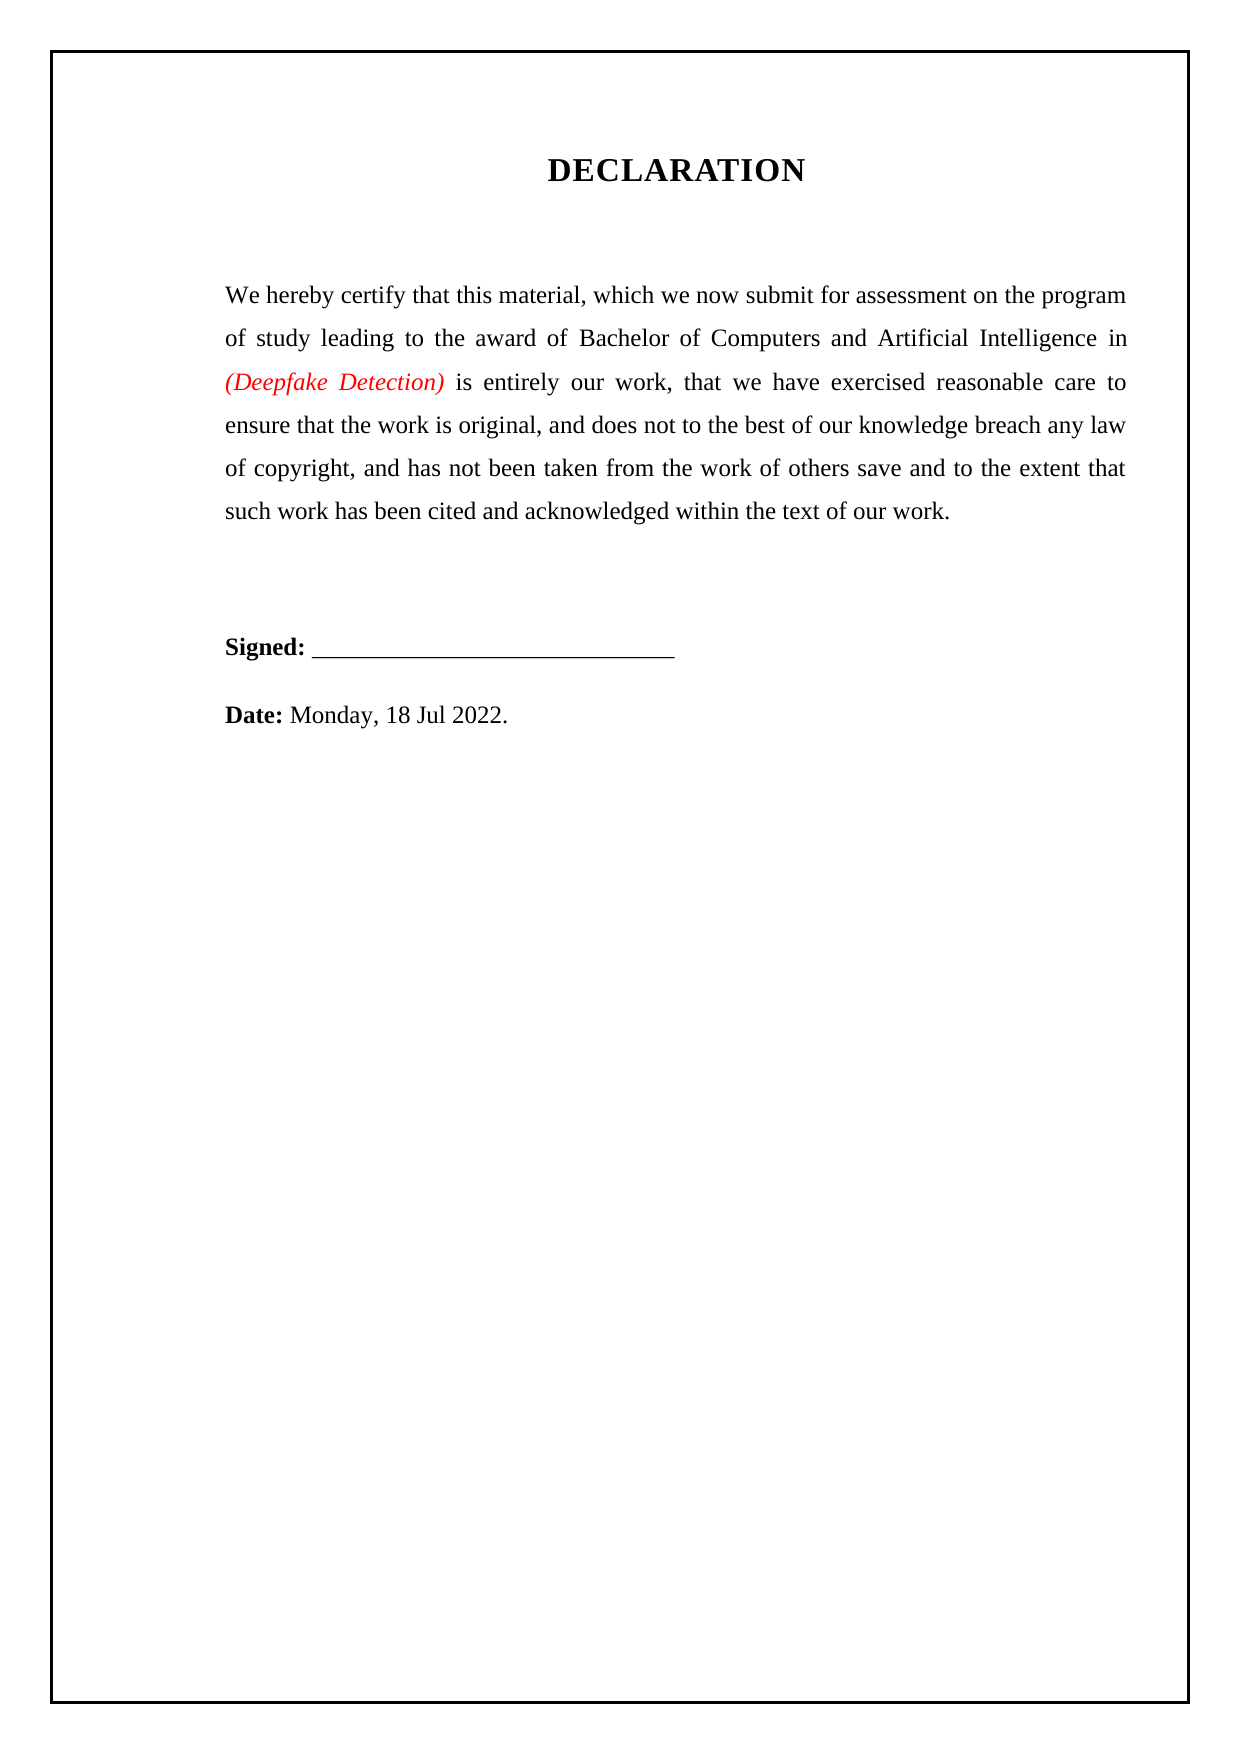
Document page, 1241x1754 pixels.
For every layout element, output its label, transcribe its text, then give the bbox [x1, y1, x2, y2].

text Signed: _____________________________ [225, 632, 1128, 661]
text DECLARATION [225, 150, 1128, 188]
text We hereby certify that this material, which we now submit for assessment on the program of study leading to the award of Bachelor of Computers and Artificial Intelligence in (Deepfake Detection) is entirely our work, that we have exercised reasonable care to ensure that the work is original, and does not to the best of our knowledge breach any law of copyright, and has not been taken from the work of others save and to the extent that such work has been cited and acknowledged within the text of our work. [225, 280, 1128, 525]
text Date: Monday, 18 Jul 2022. [225, 700, 1128, 729]
